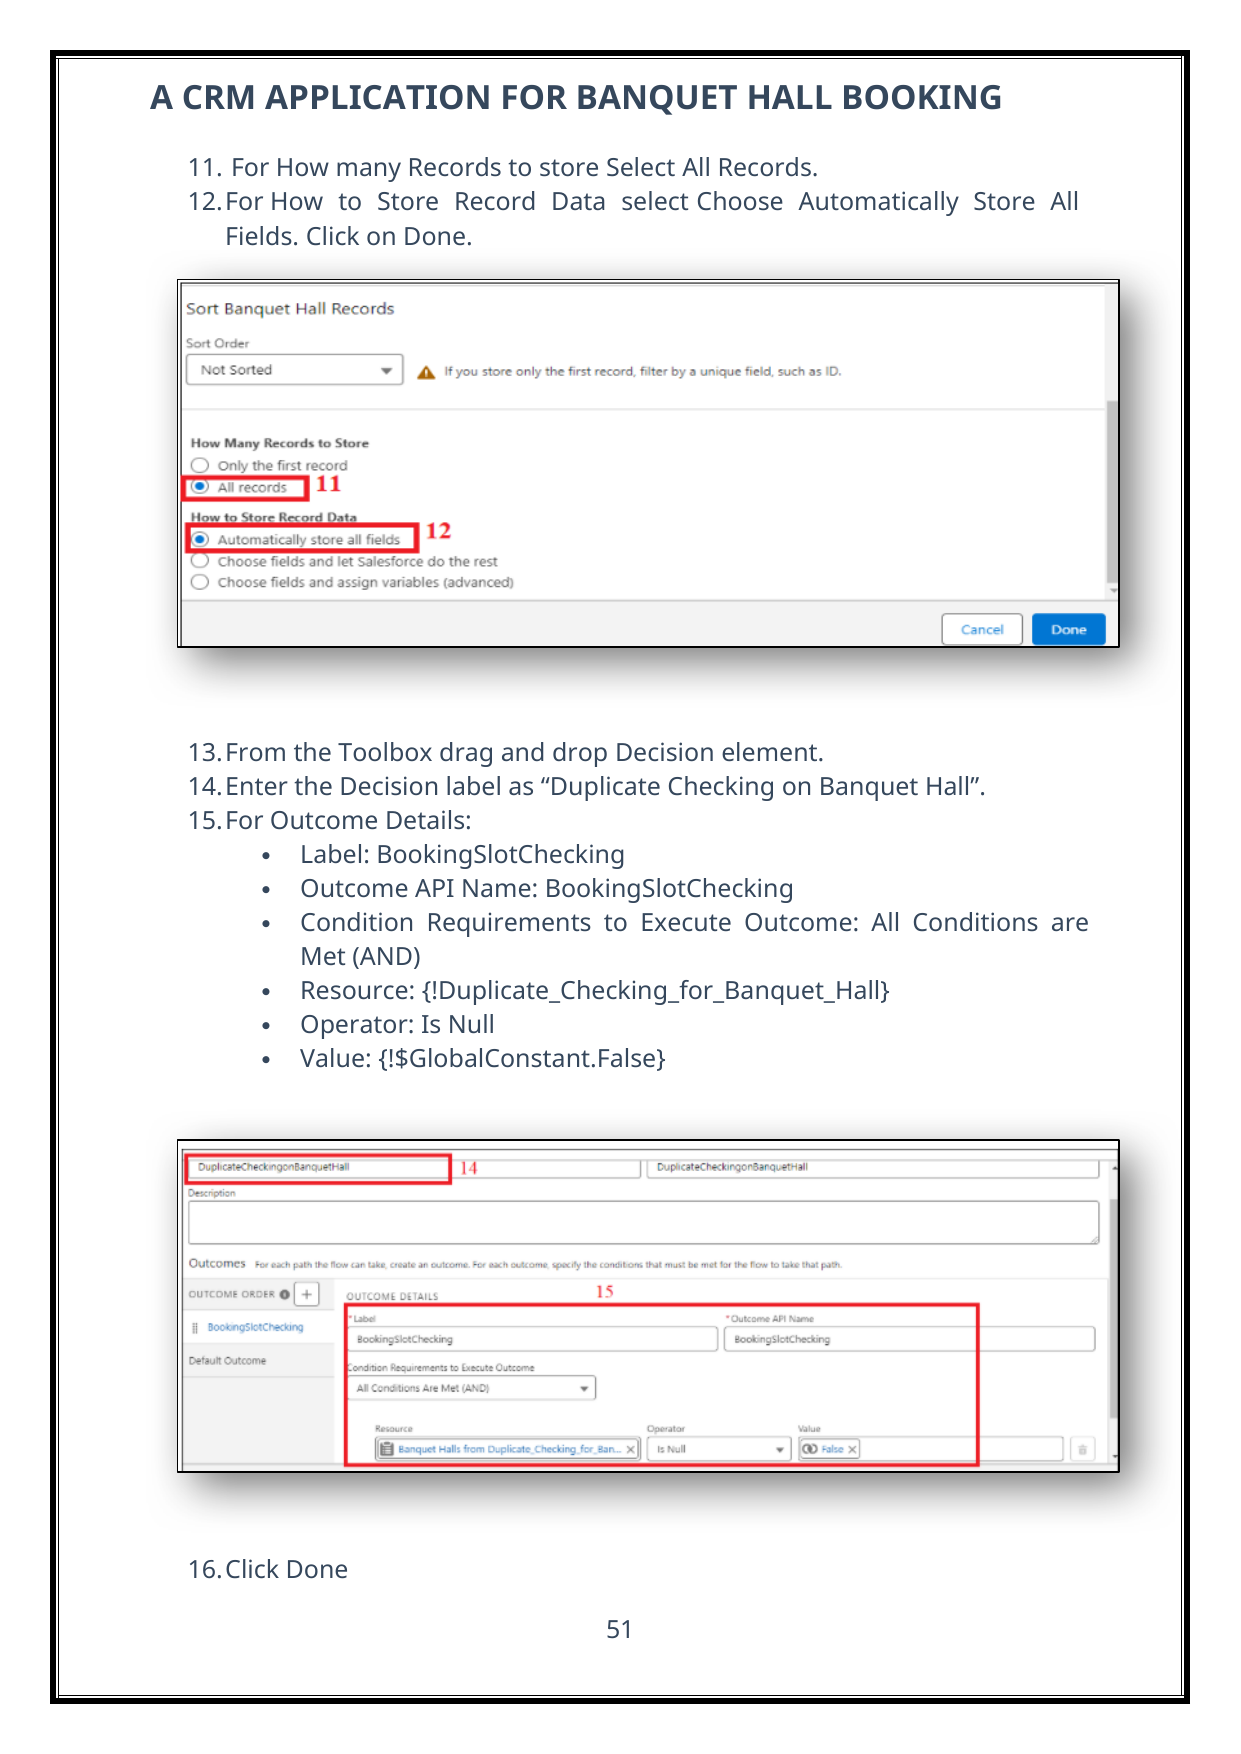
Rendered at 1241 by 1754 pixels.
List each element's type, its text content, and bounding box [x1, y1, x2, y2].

list Outcome API Name: BookingSlotChecking [262, 871, 1090, 905]
list For How to Store Record Data select Choose Automatically Store All Fields. Click on Done. [187, 184, 1080, 252]
picture [178, 1141, 1118, 1471]
list Value: {!$GlobalConstant.False} [262, 1041, 1090, 1075]
picture [178, 280, 1118, 646]
list Click Done [187, 1551, 1080, 1585]
list Label: BookingSlotChecking [262, 837, 1090, 871]
list Condition Requirements to Execute Outcome: All Conditions are Met (AND) [262, 905, 1090, 973]
list From the Toolbox drag and drop Decision element. [187, 734, 1080, 768]
list Operator: Is Null [262, 1007, 1090, 1041]
list Enter the Decision label as “Duplicate Checking on Banquet Hall”. [187, 768, 1080, 803]
list For How many Records to store Select All Records. [187, 150, 1090, 184]
list For Outcome Details: [187, 803, 1080, 837]
list Resource: {!Duplicate_Checking_for_Banquet_Hall} [262, 973, 1090, 1007]
